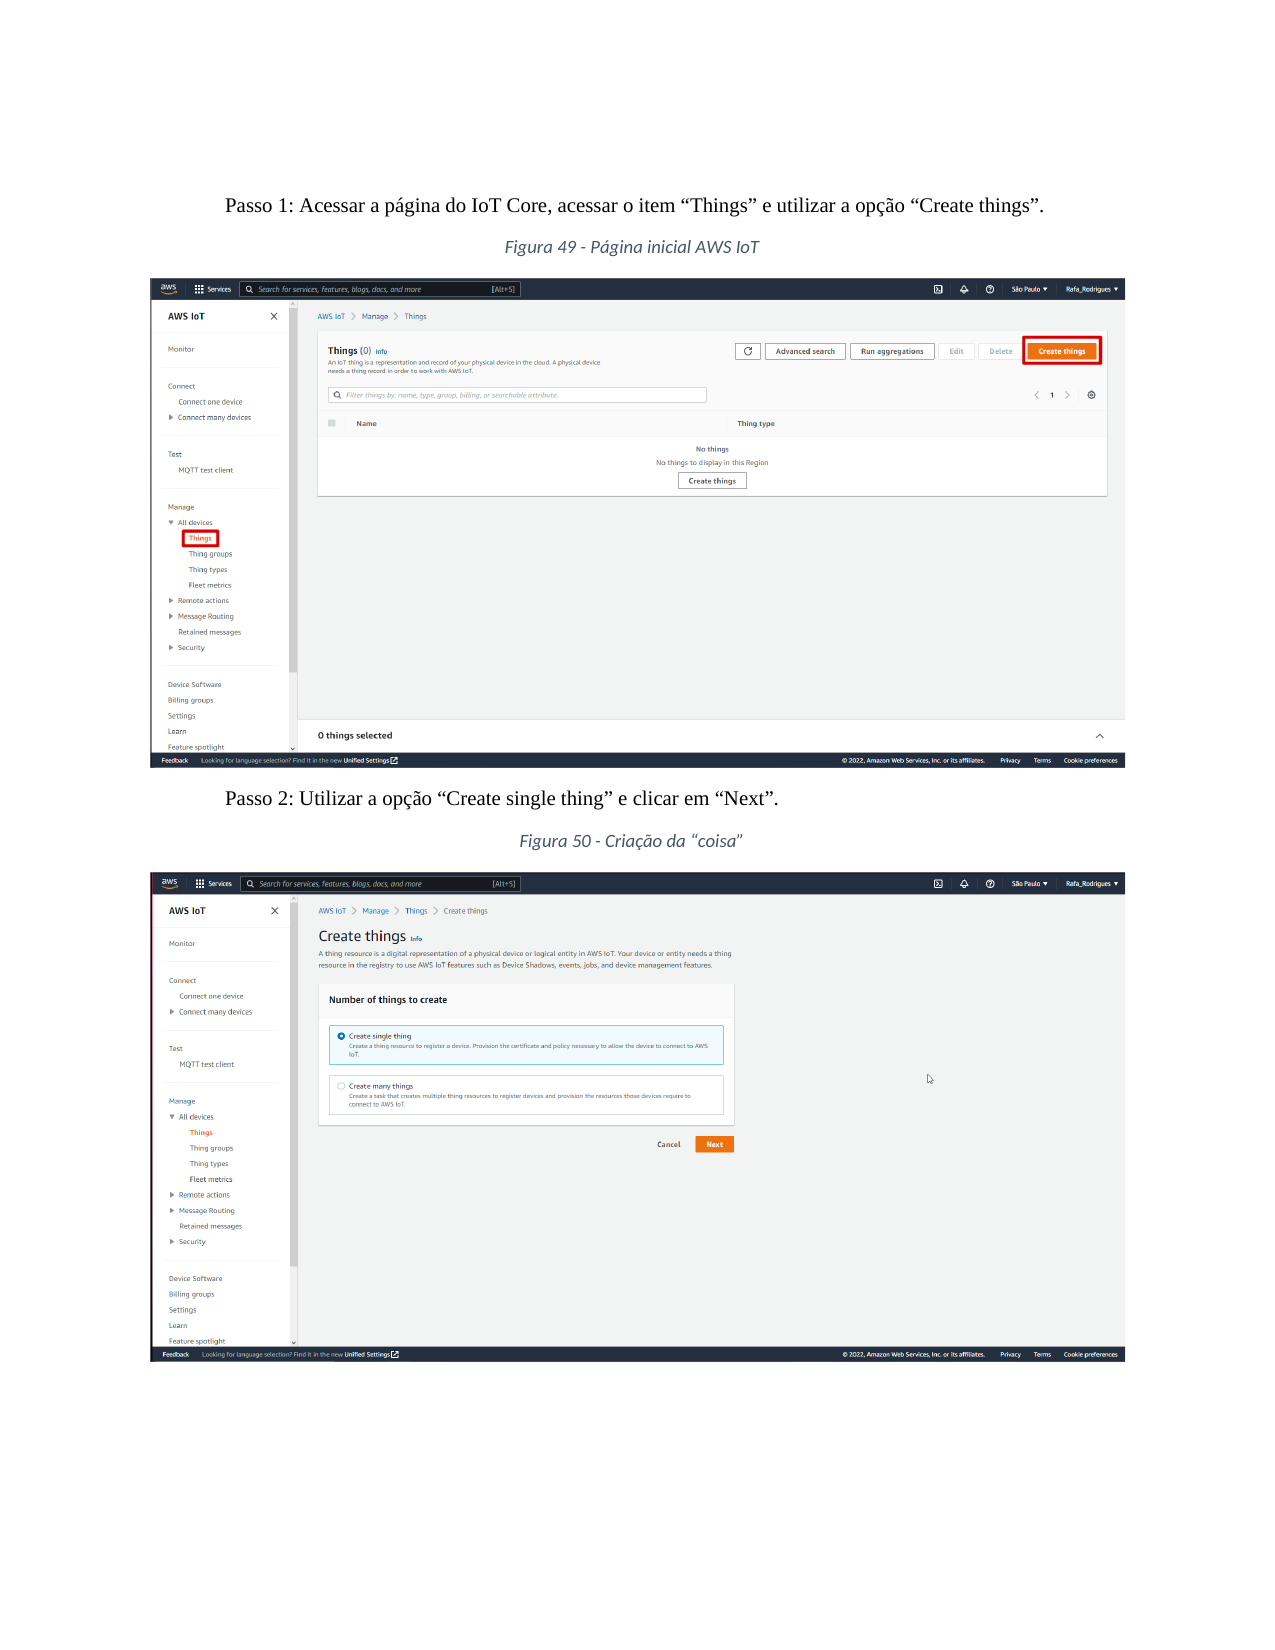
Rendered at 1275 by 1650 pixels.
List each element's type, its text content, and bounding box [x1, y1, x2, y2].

picture [150, 278, 1125, 768]
picture [150, 872, 1125, 1362]
text Passo 1: Acessar a página do IoT Core, acessar o item “Things” e utilizar a opção “Create things”. [150, 193, 1116, 217]
text Figura 50 - Criação da “coisa” [150, 829, 1116, 852]
text Passo 2: Utilizar a opção “Create single thing” e clicar em “Next”. [150, 786, 1116, 810]
